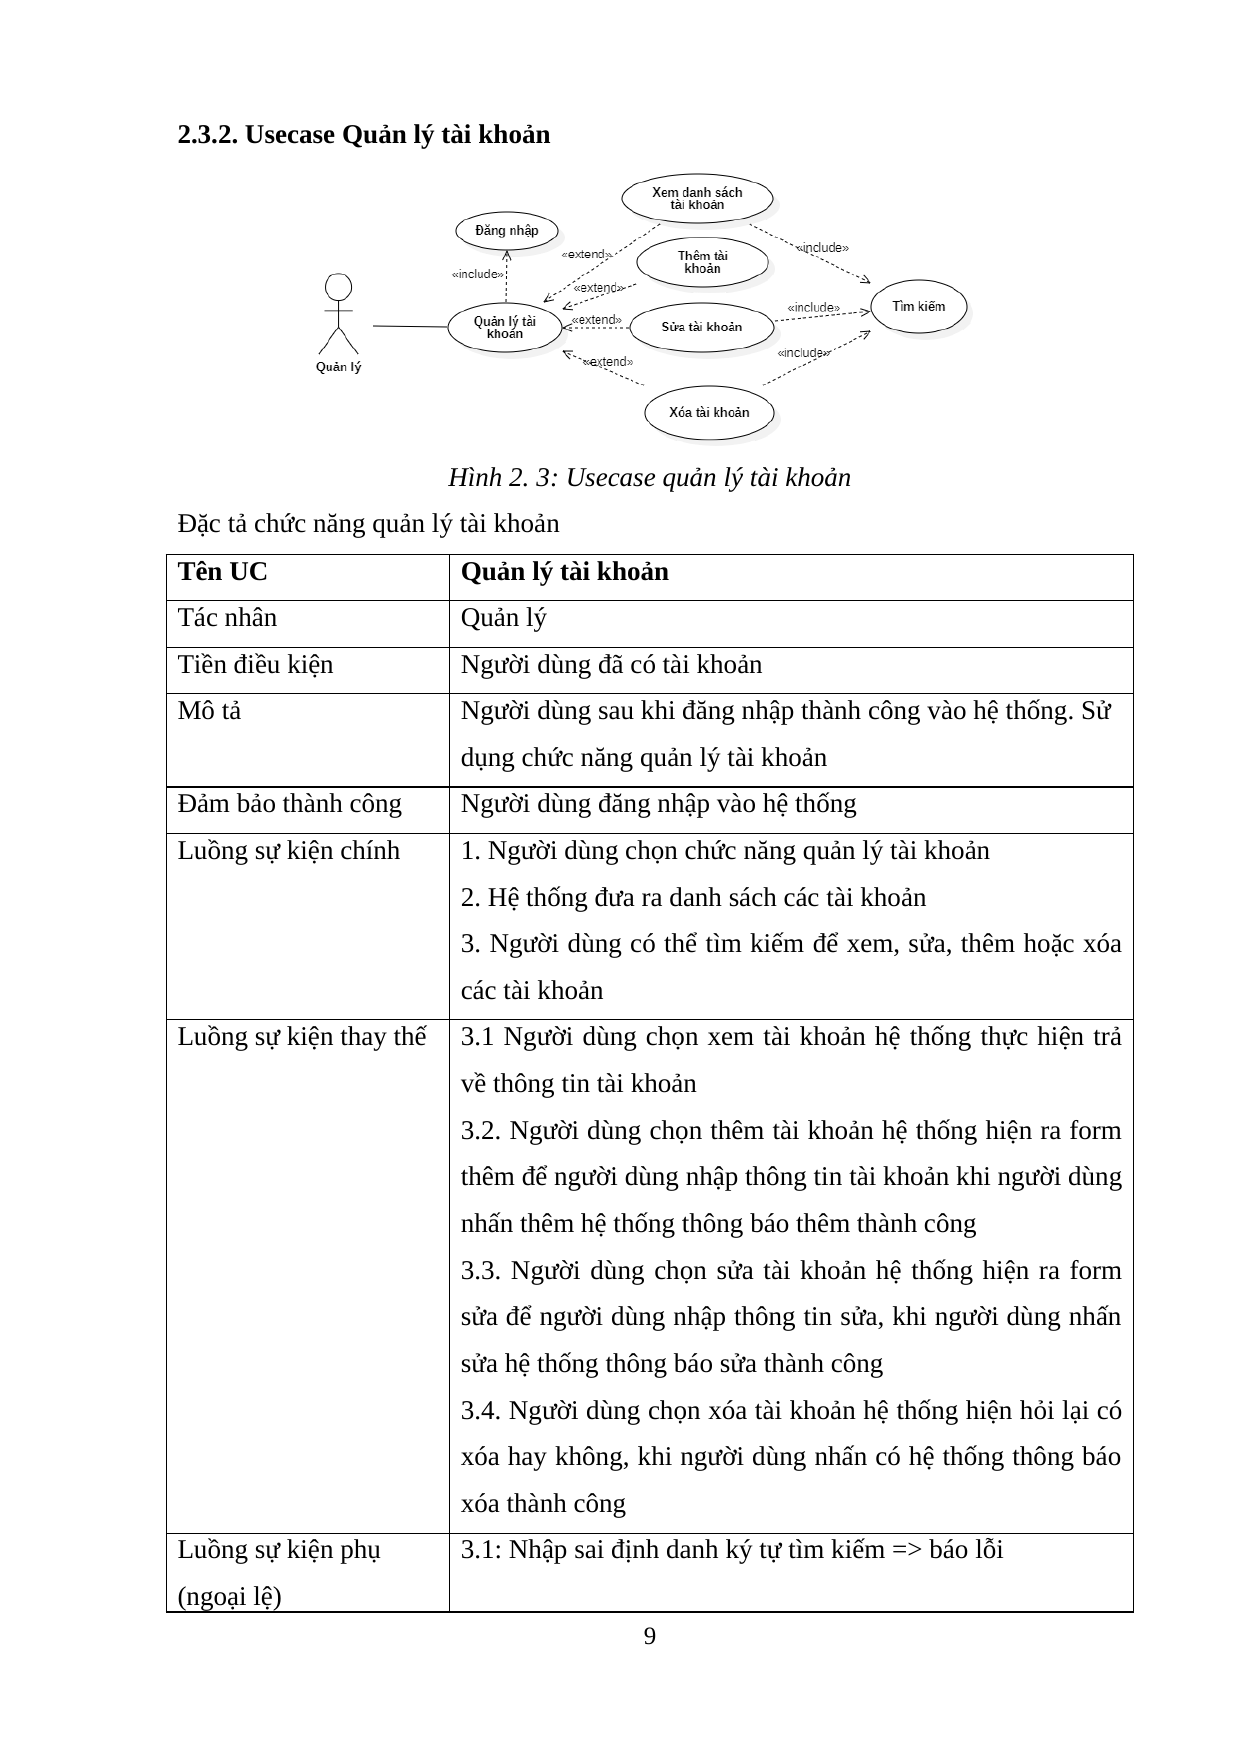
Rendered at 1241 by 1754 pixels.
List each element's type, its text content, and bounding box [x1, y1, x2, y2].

table_cell Đảm bảo thành công [167, 788, 449, 833]
table_cell Luồng sự kiện thay thế [167, 1020, 449, 1532]
table_cell Quản lý [450, 601, 1133, 647]
table_header Tên UC [167, 555, 449, 600]
table_cell Tác nhân [167, 601, 449, 647]
table_cell Luồng sự kiện chính [167, 834, 449, 1019]
table_cell Người dùng sau khi đăng nhập thành công vào hệ thống. Sử dụng chức năng quản lý tài khoản [450, 694, 1133, 786]
text Đặc tả chức năng quản lý tài khoản [177, 507, 1122, 538]
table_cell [450, 1534, 1133, 1611]
table_cell Người dùng đăng nhập vào hệ thống [450, 788, 1133, 833]
table_cell 3.1 Người dùng chọn xem tài khoản hệ thống thực hiện trả về thông tin tài khoản 3.2. Người dùng chọn thêm tài khoản hệ thống hiện ra form thêm để người dùng nhập thông tin tài khoản khi người dùng nhấn thêm hệ thống thông báo thêm thành công 3.3. Người dùng chọn sửa tài khoản hệ thống hiện ra form sửa để người dùng nhập thông tin sửa, khi người dùng nhấn sửa hệ thống thông báo sửa thành công 3.4. Người dùng chọn xóa tài khoản hệ thống hiện hỏi lại có xóa hay không, khi người dùng nhấn có hệ thống thông báo xóa thành công [450, 1020, 1133, 1532]
picture [295, 164, 1004, 447]
table_cell Mô tả [167, 694, 449, 786]
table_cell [167, 1534, 449, 1611]
table_cell Người dùng đã có tài khoản [450, 648, 1133, 693]
table_header Quản lý tài khoản [450, 555, 1133, 600]
table_cell 1. Người dùng chọn chức năng quản lý tài khoản 2. Hệ thống đưa ra danh sách các tài khoản 3. Người dùng có thể tìm kiếm để xem, sửa, thêm hoặc xóa các tài khoản [450, 834, 1133, 1019]
table_cell Tiền điều kiện [167, 648, 449, 693]
subtitle 2.3.2. Usecase Quản lý tài khoản [177, 118, 1122, 149]
